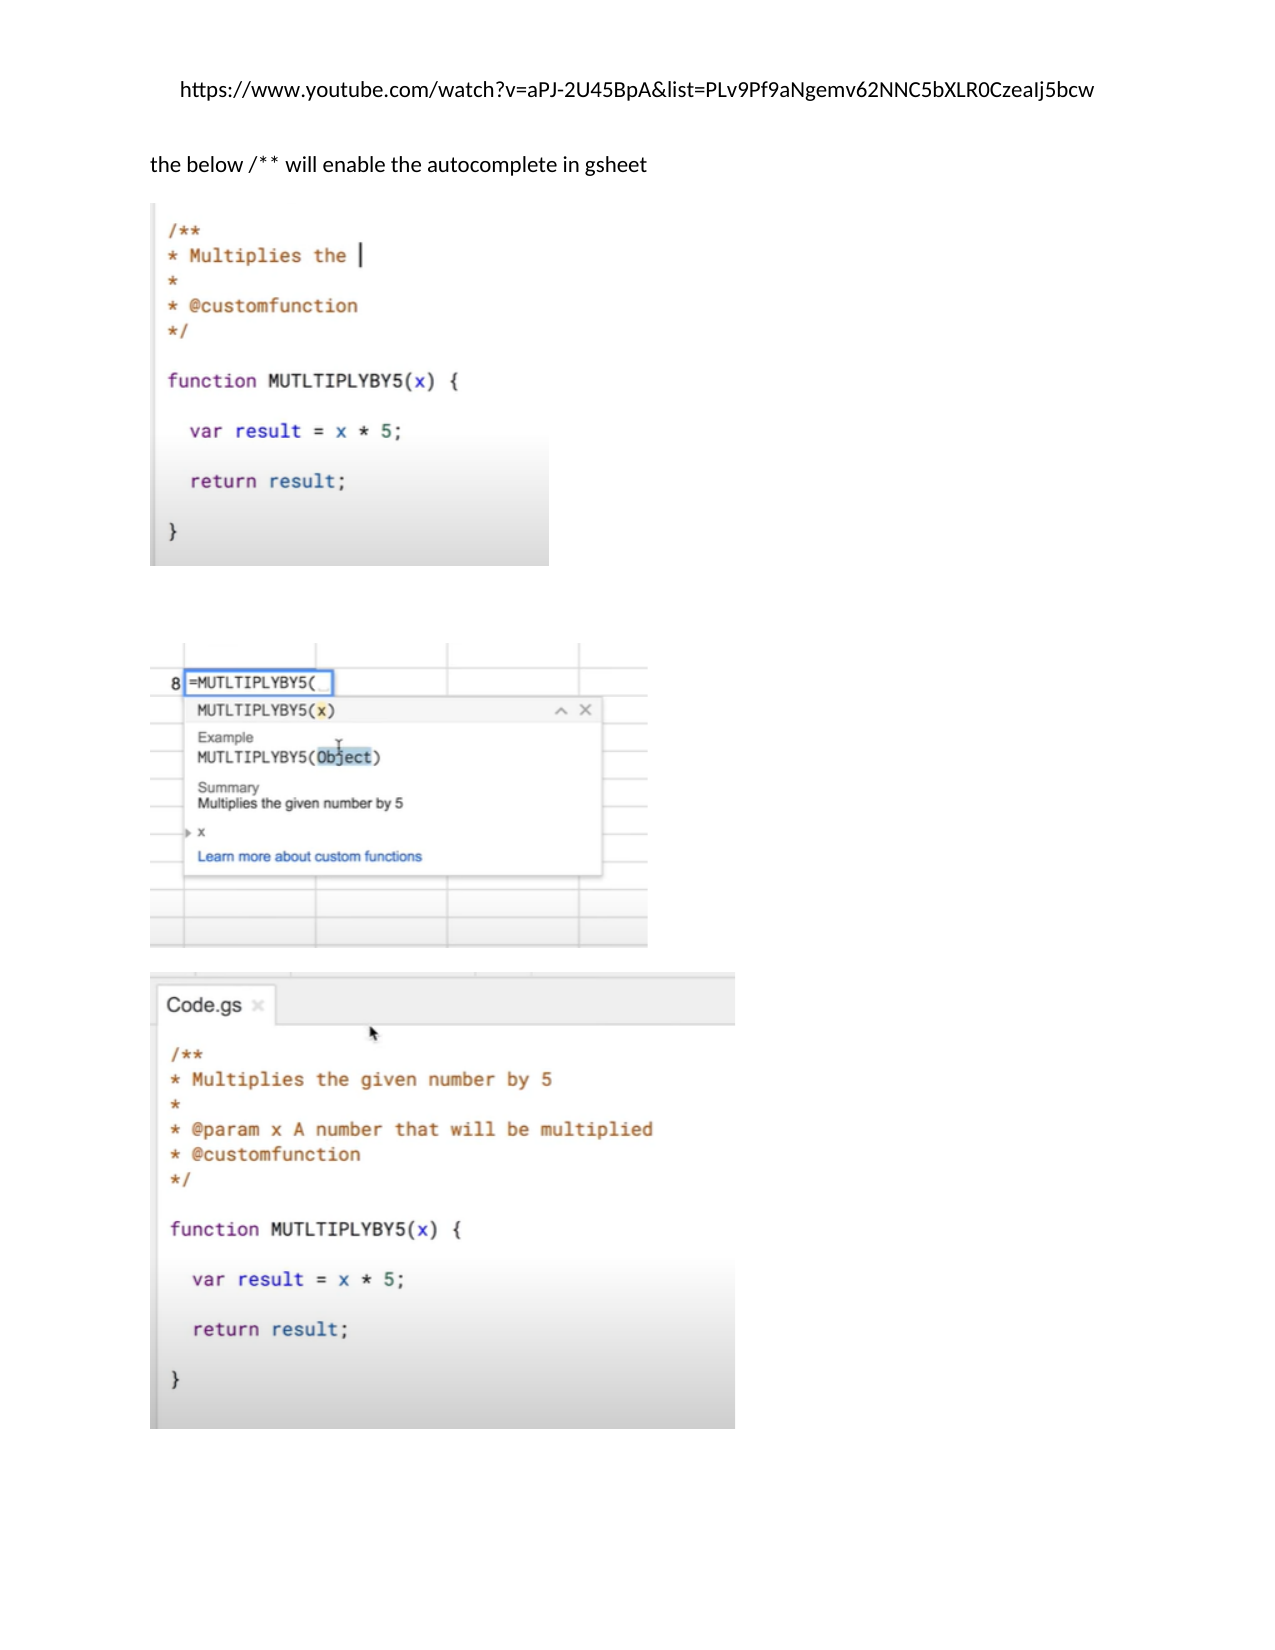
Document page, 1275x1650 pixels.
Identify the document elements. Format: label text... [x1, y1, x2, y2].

picture [150, 643, 648, 948]
picture [150, 203, 549, 566]
text the below /** will enable the autocomplete in gsheet [150, 150, 1125, 178]
picture [150, 972, 736, 1429]
